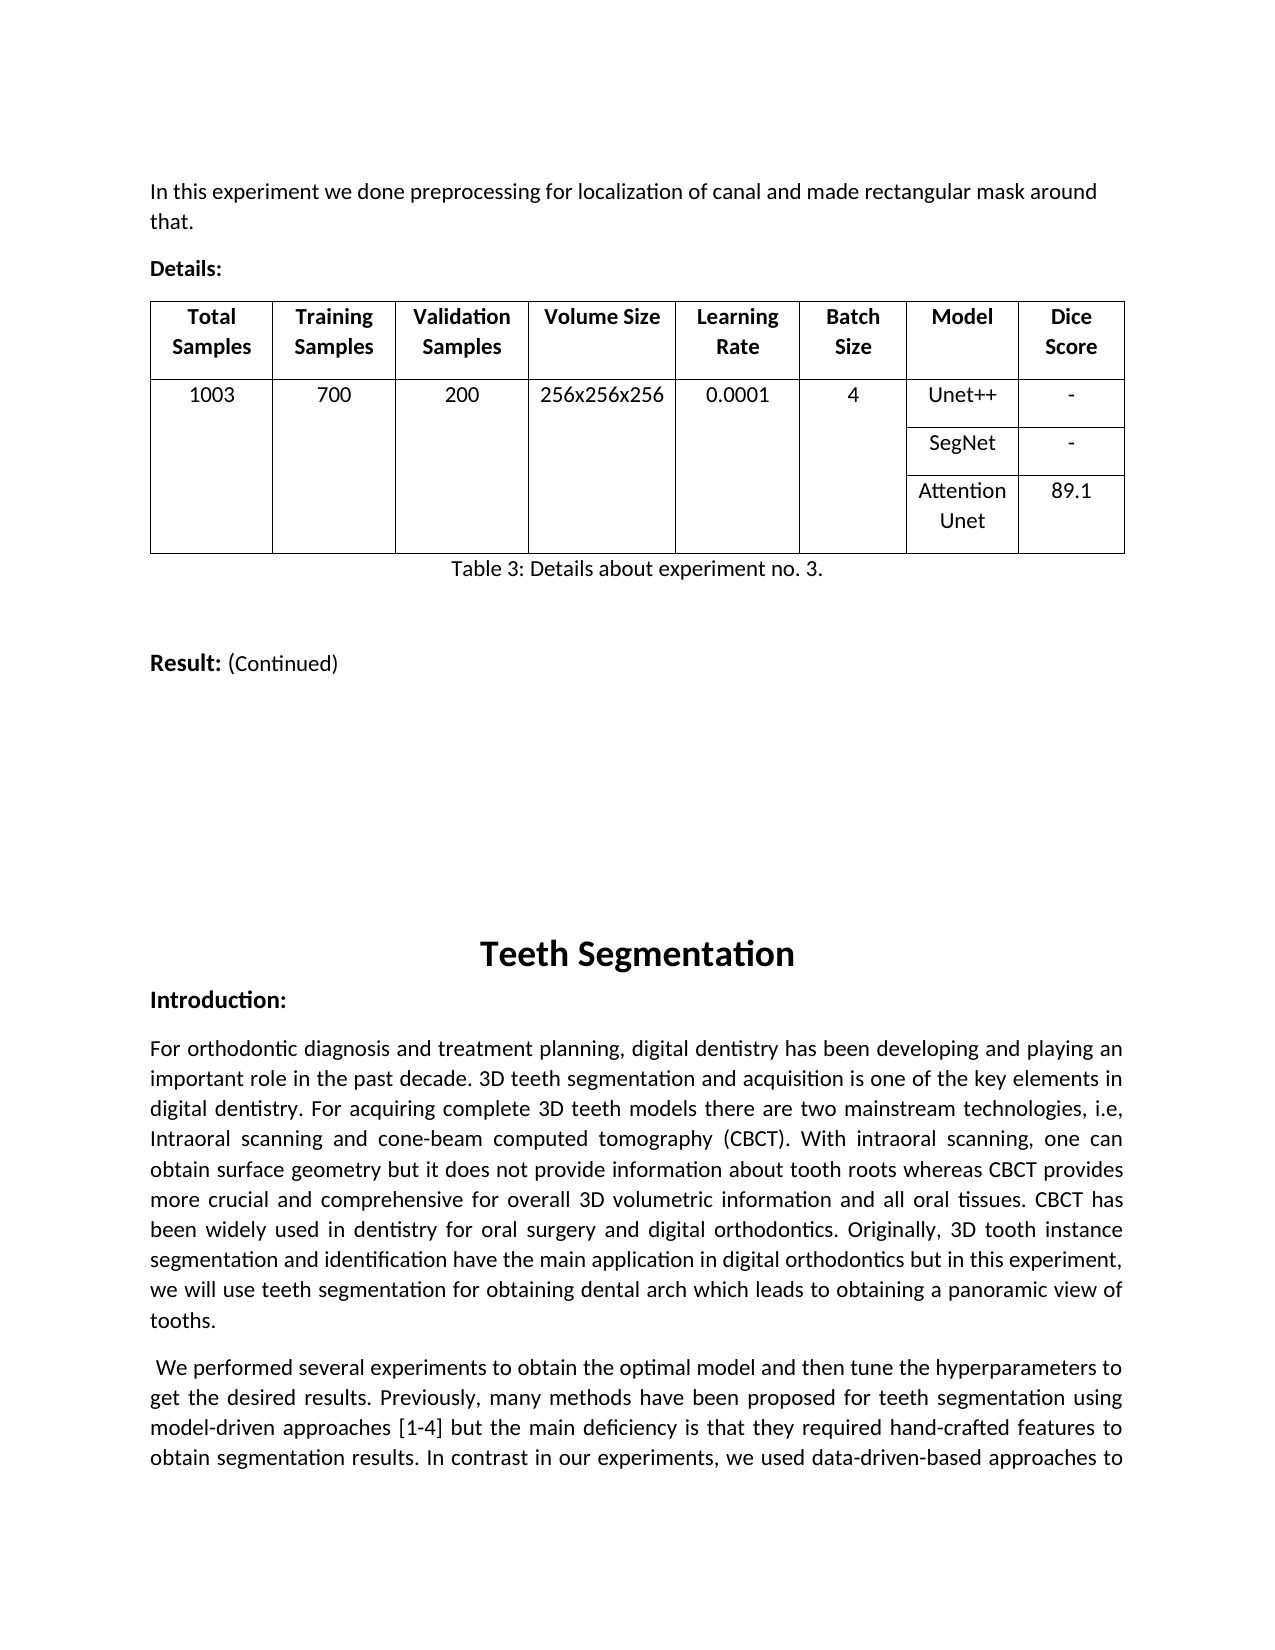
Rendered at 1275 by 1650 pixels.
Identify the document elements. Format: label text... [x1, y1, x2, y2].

table_cell 256x256x256 [529, 380, 675, 553]
table_header Batch Size [800, 302, 906, 379]
table_header Total Samples [151, 302, 272, 379]
text Table 3: Details about experiment no. 3. [150, 554, 1125, 582]
table_cell Attention Unet [907, 476, 1018, 553]
table_cell 200 [396, 380, 528, 553]
table_cell - [1019, 380, 1124, 427]
text Details: [150, 254, 1125, 282]
table_cell 4 [800, 380, 906, 553]
table_header Validation Samples [396, 302, 528, 379]
table_header Volume Size [529, 302, 675, 379]
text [150, 1353, 1125, 1471]
table_header Model [907, 302, 1018, 379]
text Introduction: [150, 984, 1125, 1015]
text Result: (Continued) [150, 648, 1125, 678]
text For orthodontic diagnosis and treatment planning, digital dentistry has been developing and playing an important role in the past decade. 3D teeth segmentation and acquisition is one of the key elements in digital dentistry. For acquiring complete 3D teeth models there are two mainstream technologies, i.e, Intraoral scanning and cone-beam computed tomography (CBCT). With intraoral scanning, one can obtain surface geometry but it does not provide information about tooth roots whereas CBCT provides more crucial and comprehensive for overall 3D volumetric information and all oral tissues. CBCT has been widely used in dentistry for oral surgery and digital orthodontics. Originally, 3D tooth instance segmentation and identification have the main application in digital orthodontics but in this experiment, we will use teeth segmentation for obtaining dental arch which leads to obtaining a panoramic view of tooths. [150, 1034, 1125, 1334]
table_cell SegNet [907, 428, 1018, 475]
table_header Learning Rate [676, 302, 799, 379]
table_cell 89.1 [1019, 476, 1124, 553]
table_cell 1003 [151, 380, 272, 553]
subtitle Teeth Segmentation [150, 930, 1125, 976]
table_cell 700 [273, 380, 395, 553]
text In this experiment we done preprocessing for localization of canal and made rectangular mask around that. [150, 177, 1125, 235]
table_cell - [1019, 428, 1124, 475]
table_cell 0.0001 [676, 380, 799, 553]
table_cell Unet++ [907, 380, 1018, 427]
table_header Dice Score [1019, 302, 1124, 379]
table_header Training Samples [273, 302, 395, 379]
